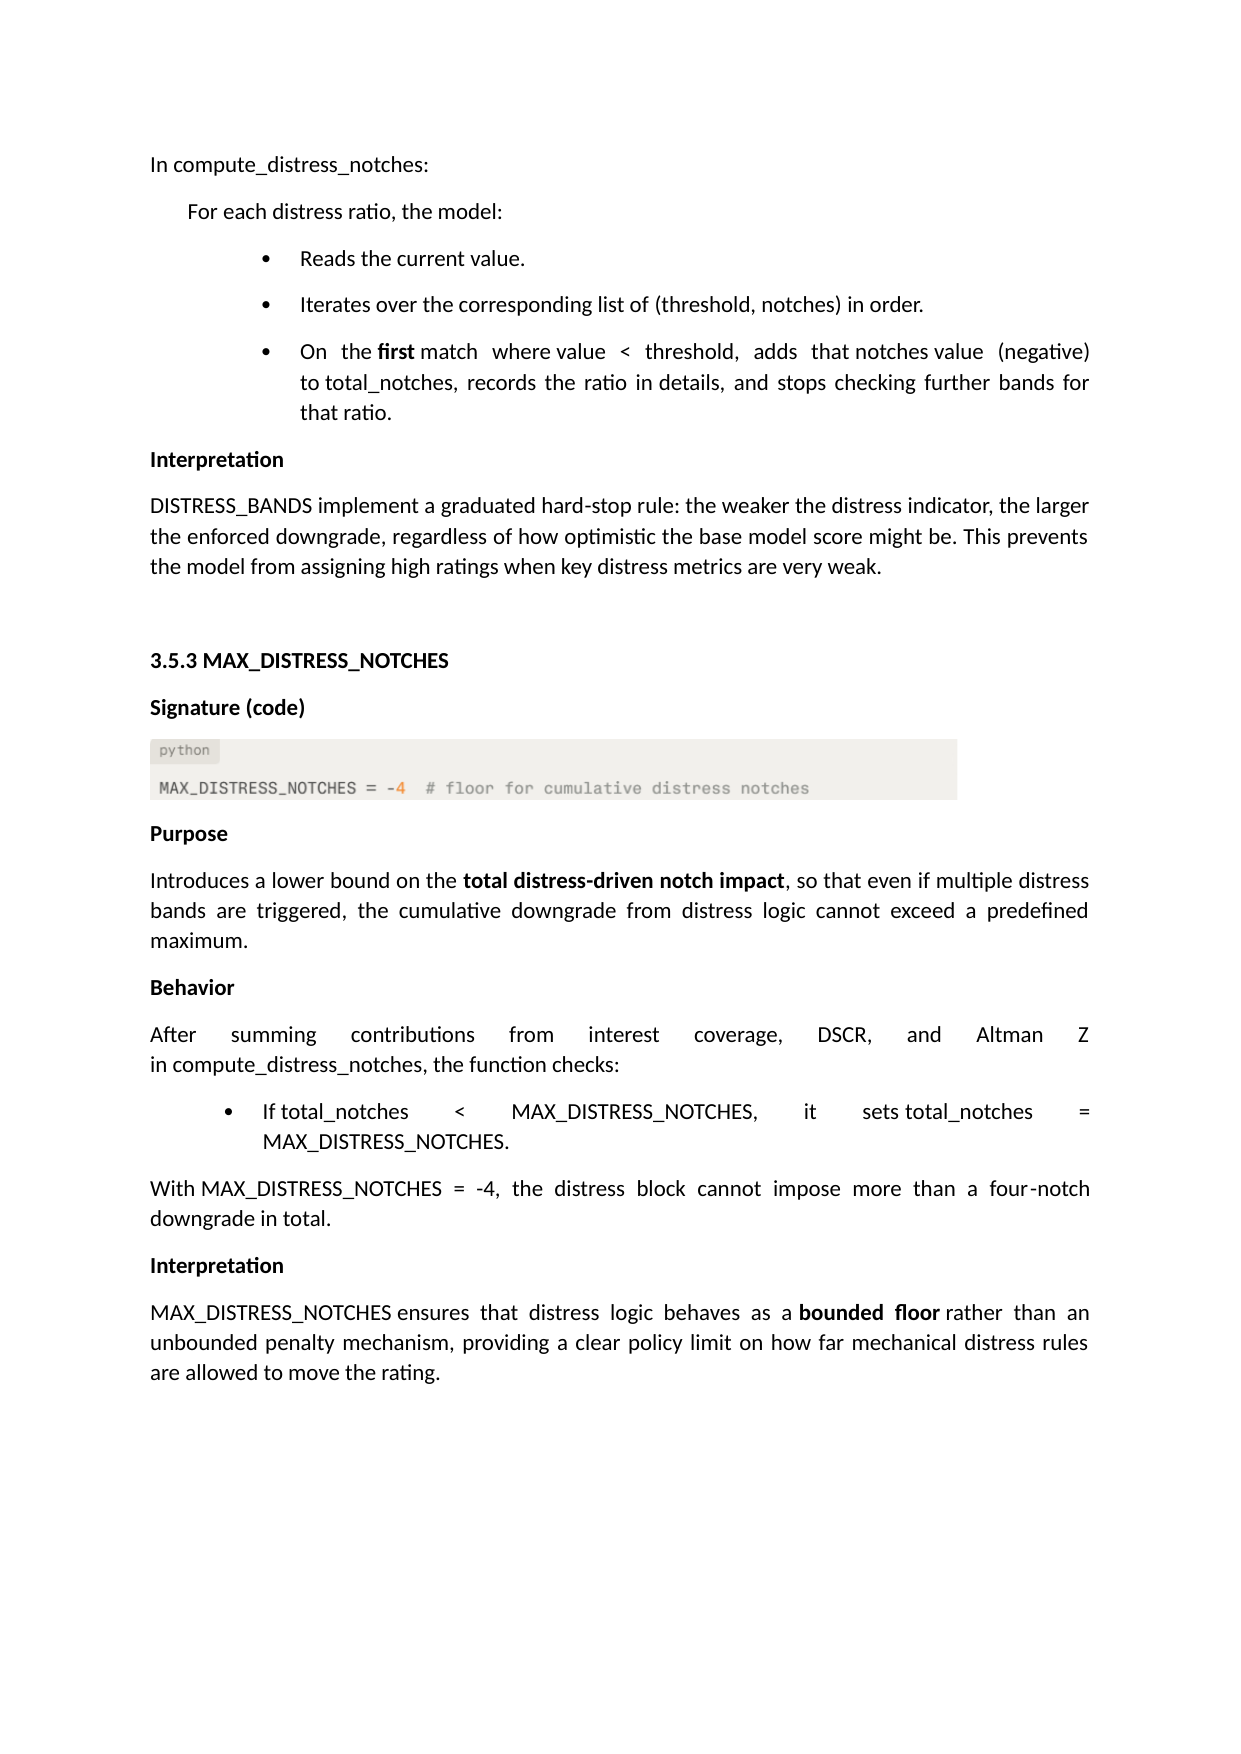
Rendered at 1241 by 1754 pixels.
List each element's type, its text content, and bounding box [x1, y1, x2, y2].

text Introduces a lower bound on the total distress-driven notch impact, so that even if multiple distress bands are triggered, the cumulative downgrade from distress logic cannot exceed a predefined maximum.​ [150, 866, 1090, 954]
text Interpretation [150, 445, 1090, 473]
text MAX_DISTRESS_NOTCHES ensures that distress logic behaves as a bounded floor rather than an unbounded penalty mechanism, providing a clear policy limit on how far mechanical distress rules are allowed to move the rating. [150, 1298, 1090, 1386]
text In compute_distress_notches: [150, 150, 1090, 178]
list On the first match where value < threshold, adds that notches value (negative) to total_notches, records the ratio in details, and stops checking further bands for that ratio.​ [262, 337, 1090, 426]
text Signature (code) [150, 693, 1090, 721]
list If total_notches < MAX_DISTRESS_NOTCHES, it sets total_notches = MAX_DISTRESS_NOTCHES. [225, 1097, 1090, 1155]
text 3.5.3 MAX_DISTRESS_NOTCHES [150, 646, 1090, 674]
text For each distress ratio, the model: [187, 197, 1090, 225]
text Behavior [150, 973, 1090, 1001]
list Iterates over the corresponding list of (threshold, notches) in order. [262, 291, 1090, 319]
picture [150, 739, 958, 800]
text With MAX_DISTRESS_NOTCHES = -4, the distress block cannot impose more than a four-notch downgrade in total.​ [150, 1174, 1090, 1232]
list Reads the current value. [262, 244, 1090, 272]
text Purpose [150, 819, 1090, 847]
text DISTRESS_BANDS implement a graduated hard-stop rule: the weaker the distress indicator, the larger the enforced downgrade, regardless of how optimistic the base model score might be. This prevents the model from assigning high ratings when key distress metrics are very weak. [150, 492, 1090, 580]
text Interpretation [150, 1251, 1090, 1279]
text After summing contributions from interest coverage, DSCR, and Altman Z in compute_distress_notches, the function checks: [150, 1020, 1090, 1078]
